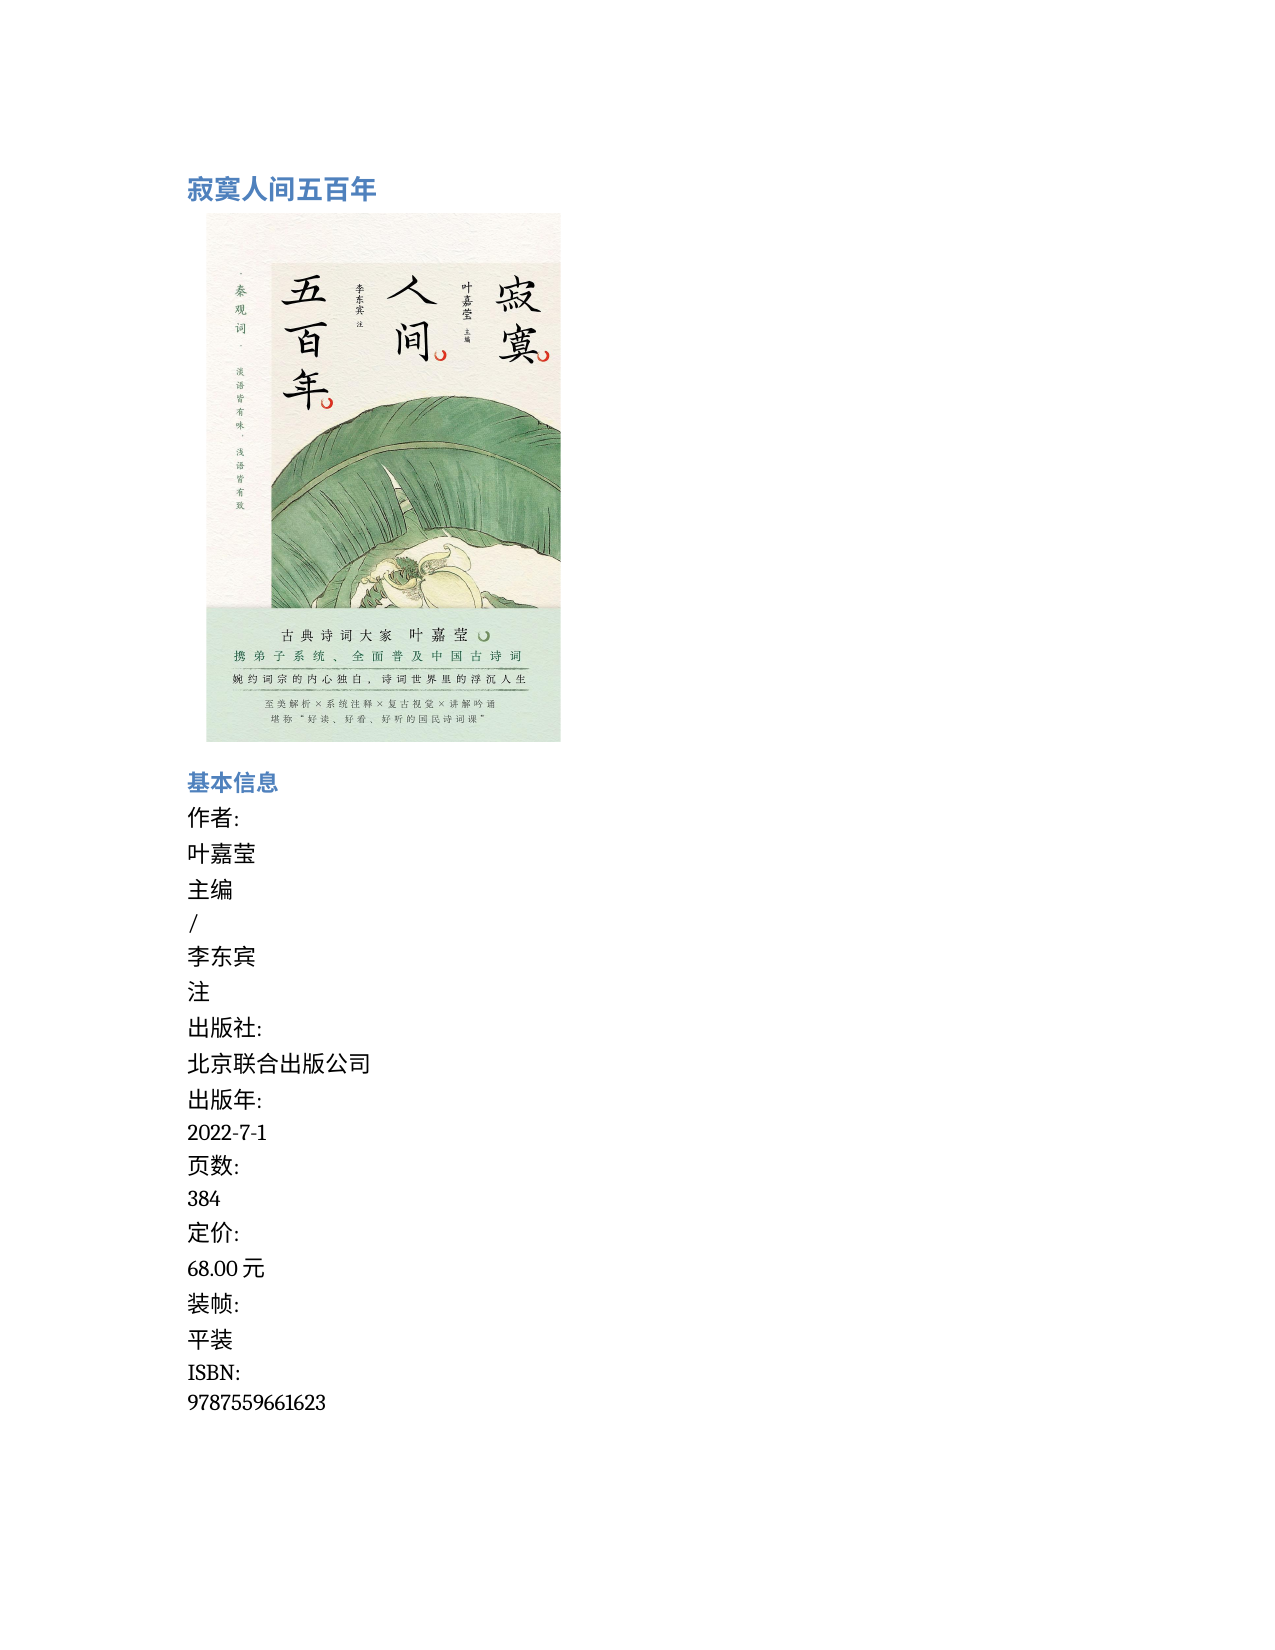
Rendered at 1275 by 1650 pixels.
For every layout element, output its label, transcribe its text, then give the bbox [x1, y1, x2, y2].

subtitle 基本信息 [187, 766, 1087, 798]
text 作者: 叶嘉莹 主编 / 李东宾 注 出版社: 北京联合出版公司 出版年: 2022-7-1 页数: 384 定价: 68.00元 装帧: 平装 ISBN: 9787559661623 [187, 802, 1087, 1446]
subtitle 寂寞人间五百年 [187, 171, 1087, 208]
picture [206, 213, 561, 742]
